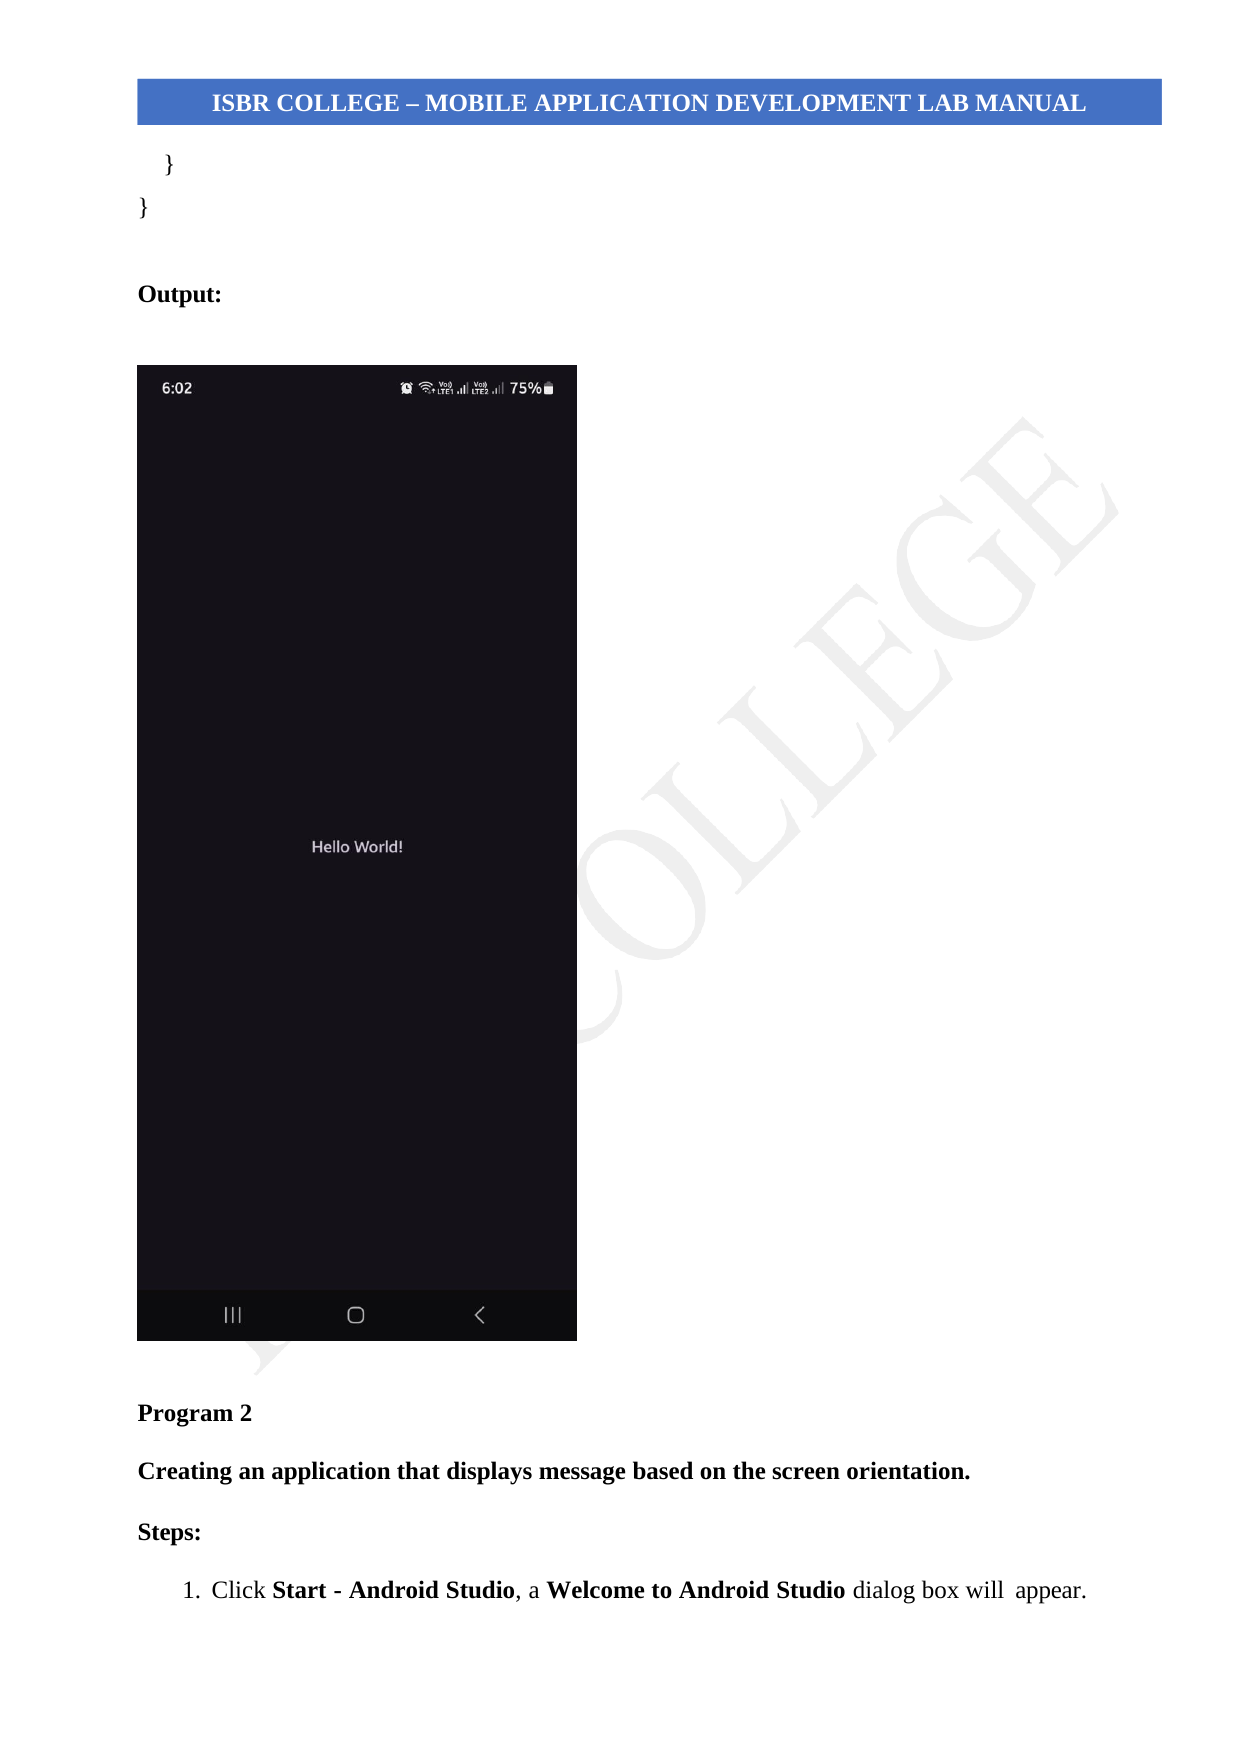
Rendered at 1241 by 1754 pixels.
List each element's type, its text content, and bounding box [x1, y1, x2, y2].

text Creating an application that displays message based on the screen orientation. Steps: [137, 1456, 981, 1546]
picture [137, 365, 1119, 1376]
list Click Start - Android Studio, a Welcome to Android Studio dialog box will appear. [182, 1577, 1155, 1604]
text Output: [137, 279, 1155, 308]
text Program 2 [137, 1398, 1155, 1427]
text } [163, 149, 1155, 178]
text } [137, 192, 1155, 221]
